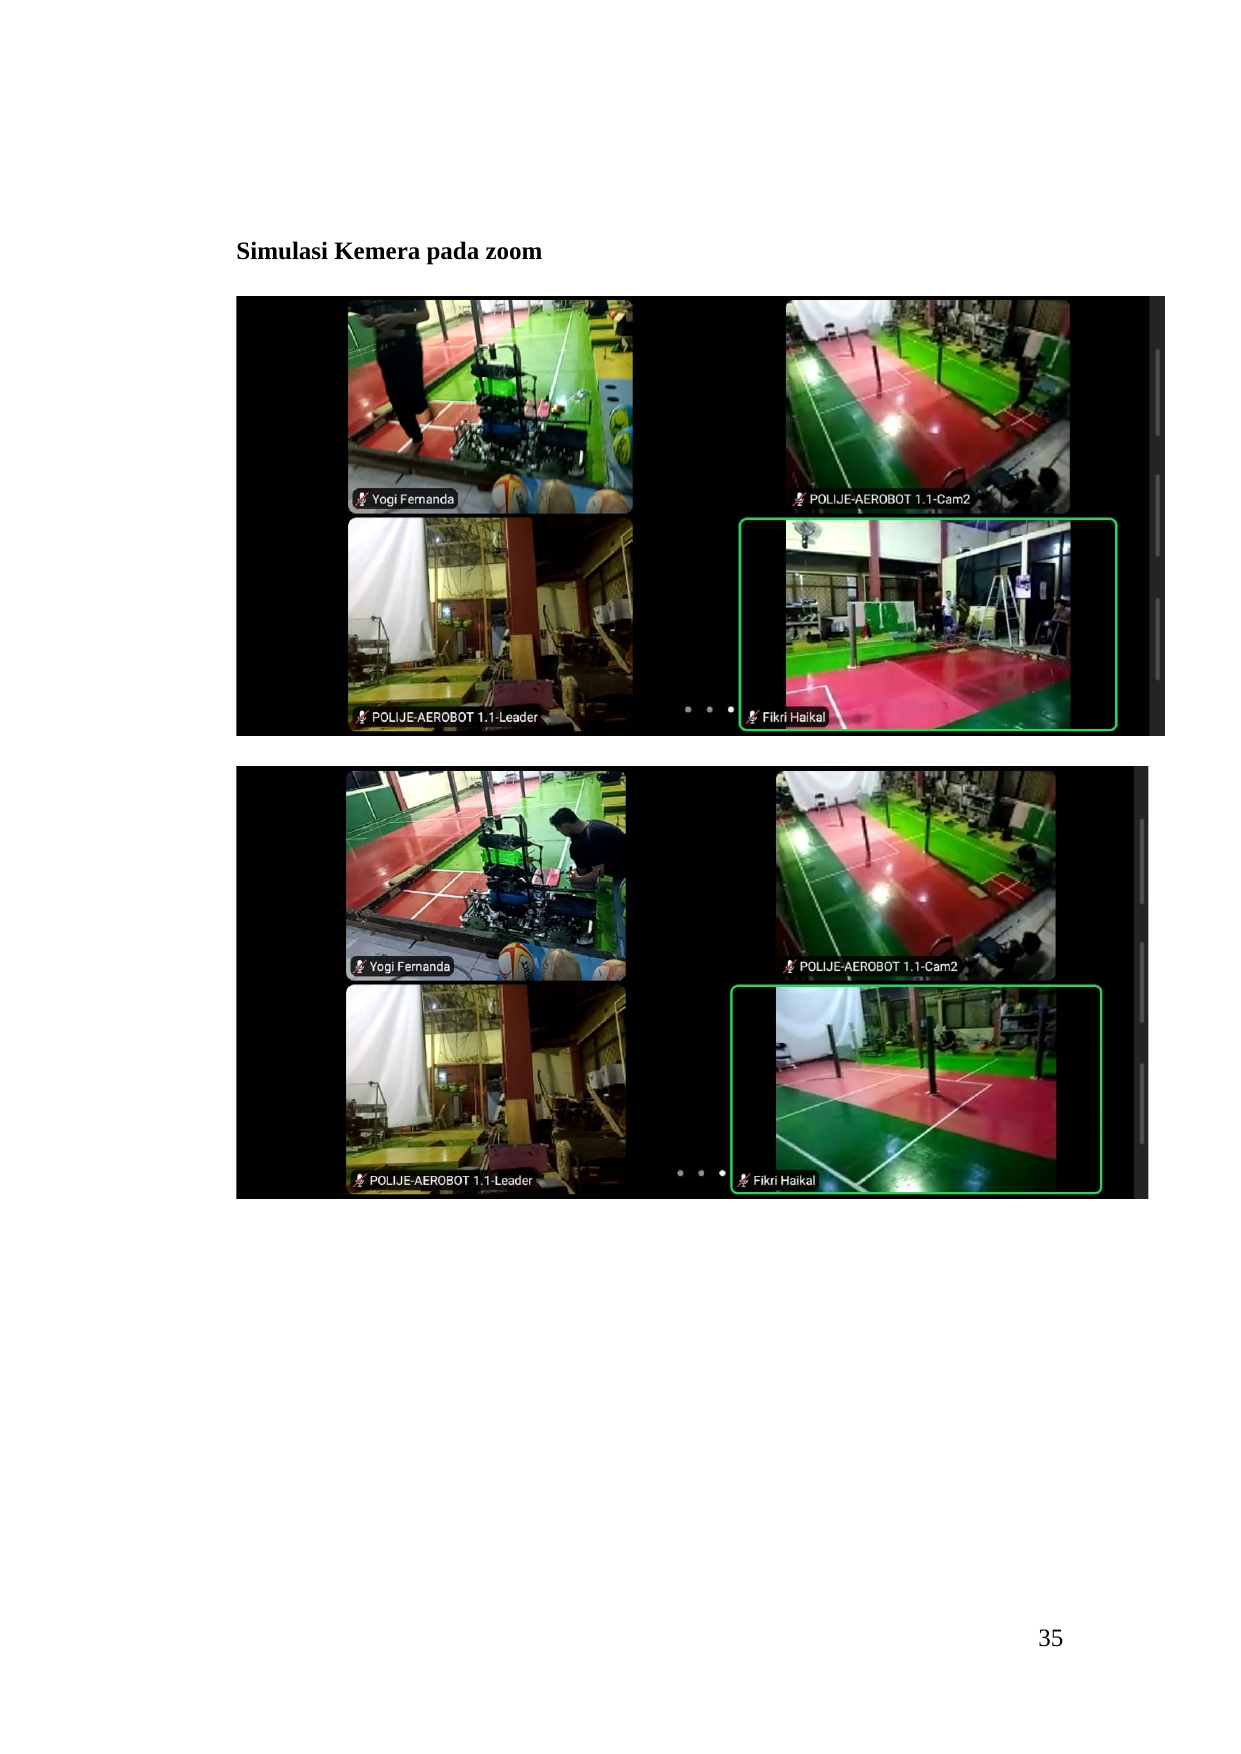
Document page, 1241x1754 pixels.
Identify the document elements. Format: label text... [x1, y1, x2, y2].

picture [236, 766, 1149, 1199]
picture [236, 296, 1165, 736]
text Simulasi Kemera pada zoom [162, 236, 1063, 265]
